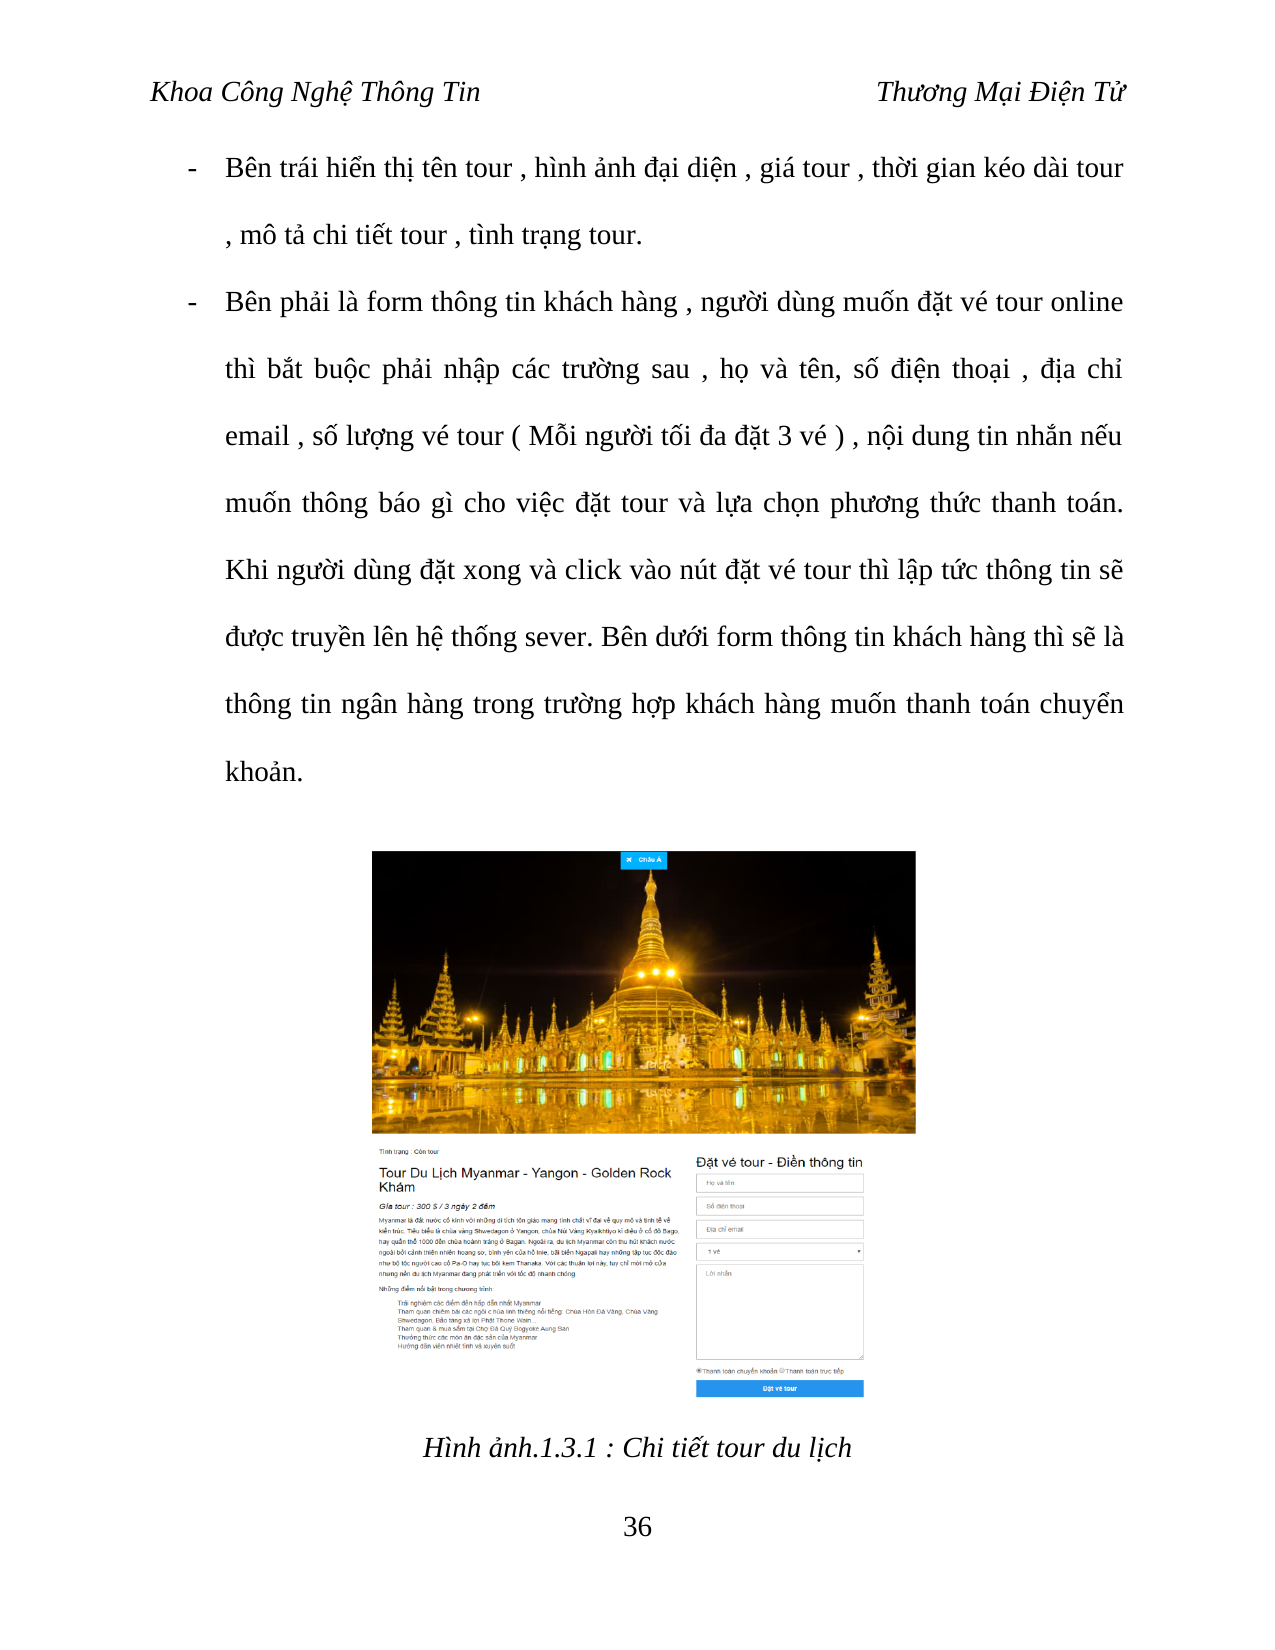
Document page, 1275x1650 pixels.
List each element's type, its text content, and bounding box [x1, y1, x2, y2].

list Bên phải là form thông tin khách hàng , người dùng muốn đặt vé tour online thì bắt buộc phải nhập các trường sau , họ và tên, số điện thoại , địa chỉ email , số lượng vé tour ( Mỗi người tối đa đặt 3 vé ) , nội dung tin nhắn nếu muốn thông báo gì cho việc đặt tour và lựa chọn phương thức thanh toán. Khi người dùng đặt xong và click vào nút đặt vé tour thì lập tức thông tin sẽ được truyền lên hệ thống sever. Bên dưới form thông tin khách hàng thì sẽ là thông tin ngân hàng trong trường hợp khách hàng muốn thanh toán chuyển khoản. [187, 284, 1125, 787]
list Bên trái hiển thị tên tour , hình ảnh đại diện , giá tour , thời gian kéo dài tour , mô tả chi tiết tour , tình trạng tour. [187, 150, 1125, 251]
picture [328, 837, 947, 1404]
text Hình ảnh.1.3.1 : Chi tiết tour du lịch [150, 1430, 1125, 1463]
